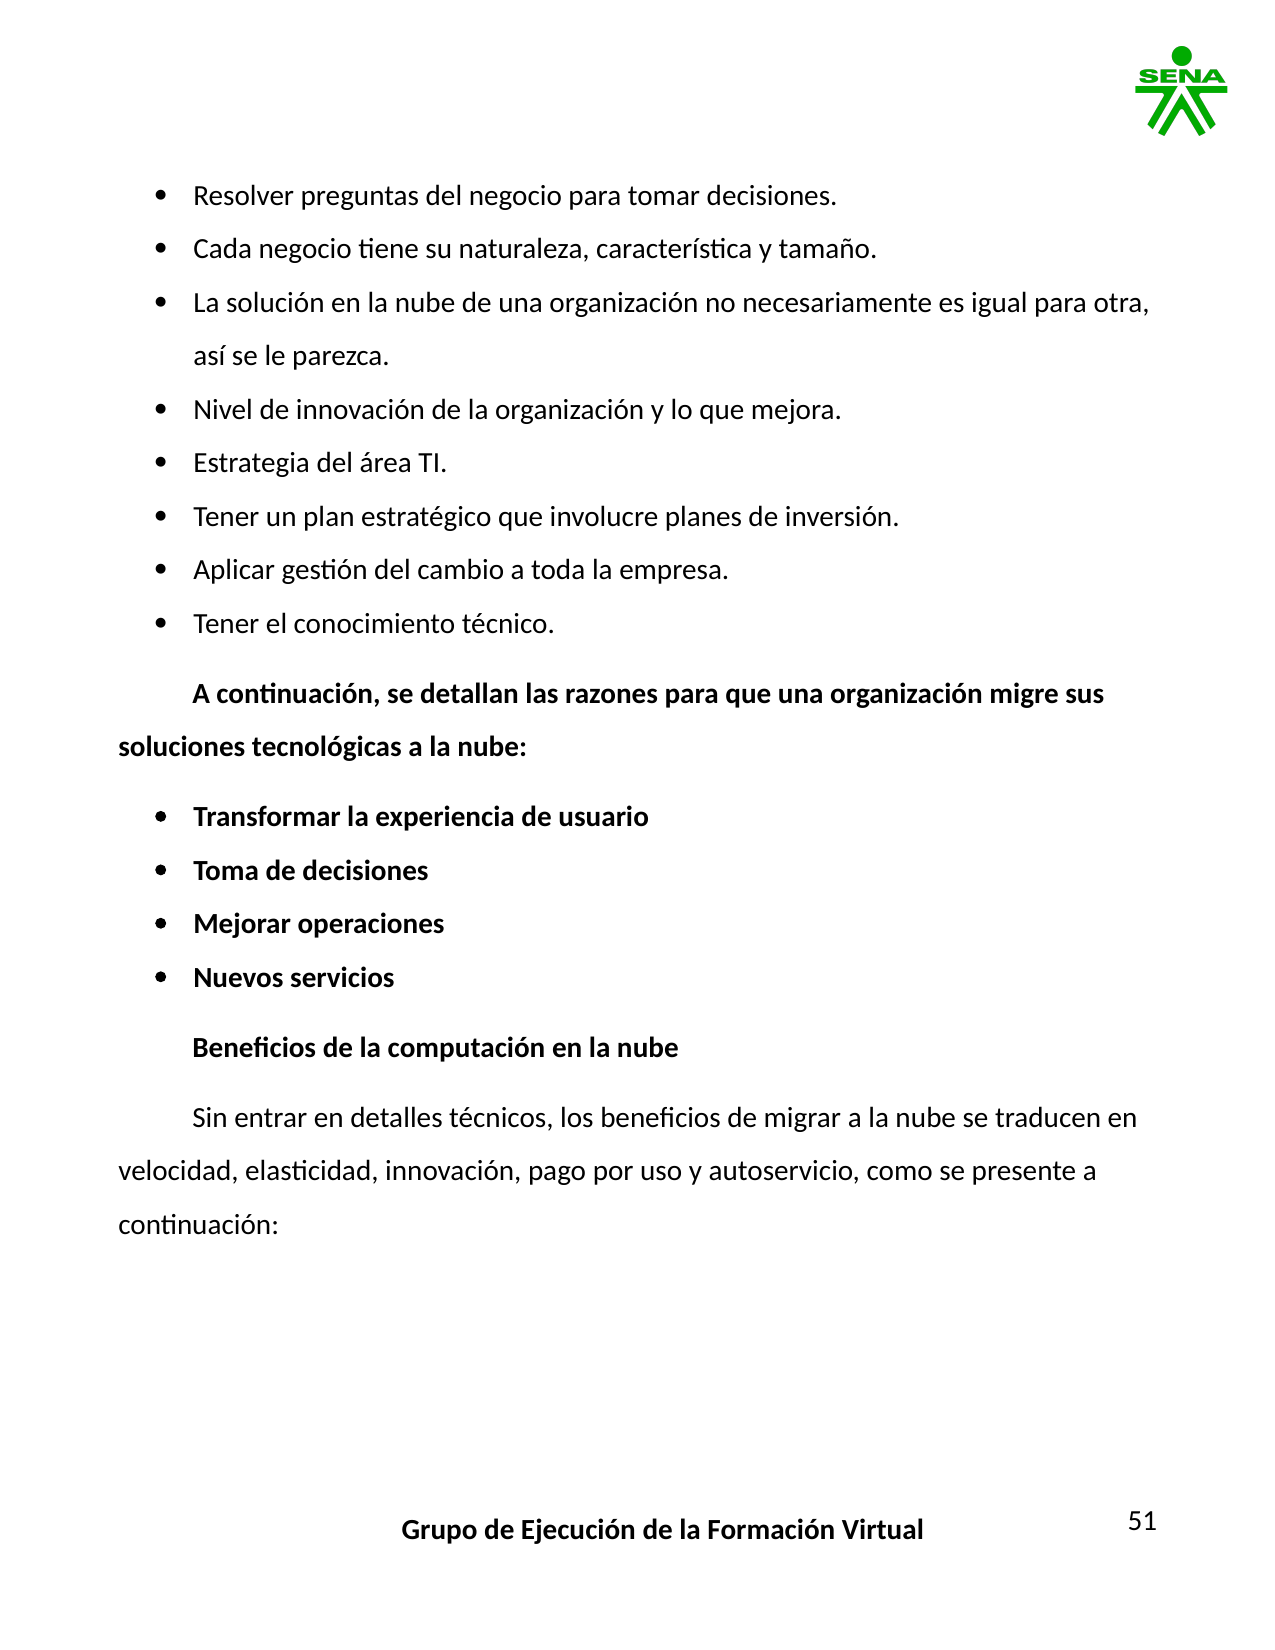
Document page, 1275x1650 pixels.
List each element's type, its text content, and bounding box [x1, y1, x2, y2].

list Resolver preguntas del negocio para tomar decisiones. [156, 177, 1157, 213]
text Beneficios de la computación en la nube [118, 1029, 1157, 1064]
list Transformar la experiencia de usuario [156, 798, 1157, 834]
list Aplicar gestión del cambio a toda la empresa. [156, 551, 1157, 587]
list Nivel de innovación de la organización y lo que mejora. [156, 391, 1157, 427]
text Sin entrar en detalles técnicos, los beneficios de migrar a la nube se traducen en velocidad, elasticidad, innovación, pago por uso y autoservicio, como se presente a continuación: [118, 1099, 1157, 1241]
list La solución en la nube de una organización no necesariamente es igual para otra, así se le parezca. [156, 284, 1157, 373]
list Cada negocio tiene su naturaleza, característica y tamaño. [156, 231, 1157, 266]
list Tener el conocimiento técnico. [156, 605, 1157, 640]
text A continuación, se detallan las razones para que una organización migre sus soluciones tecnológicas a la nube: [118, 675, 1157, 764]
list Estrategia del área TI. [156, 444, 1157, 480]
list Tener un plan estratégico que involucre planes de inversión. [156, 498, 1157, 533]
picture [1135, 46, 1228, 136]
list Mejorar operaciones [156, 905, 1157, 941]
list Toma de decisiones [156, 852, 1157, 887]
list Nuevos servicios [156, 959, 1157, 994]
